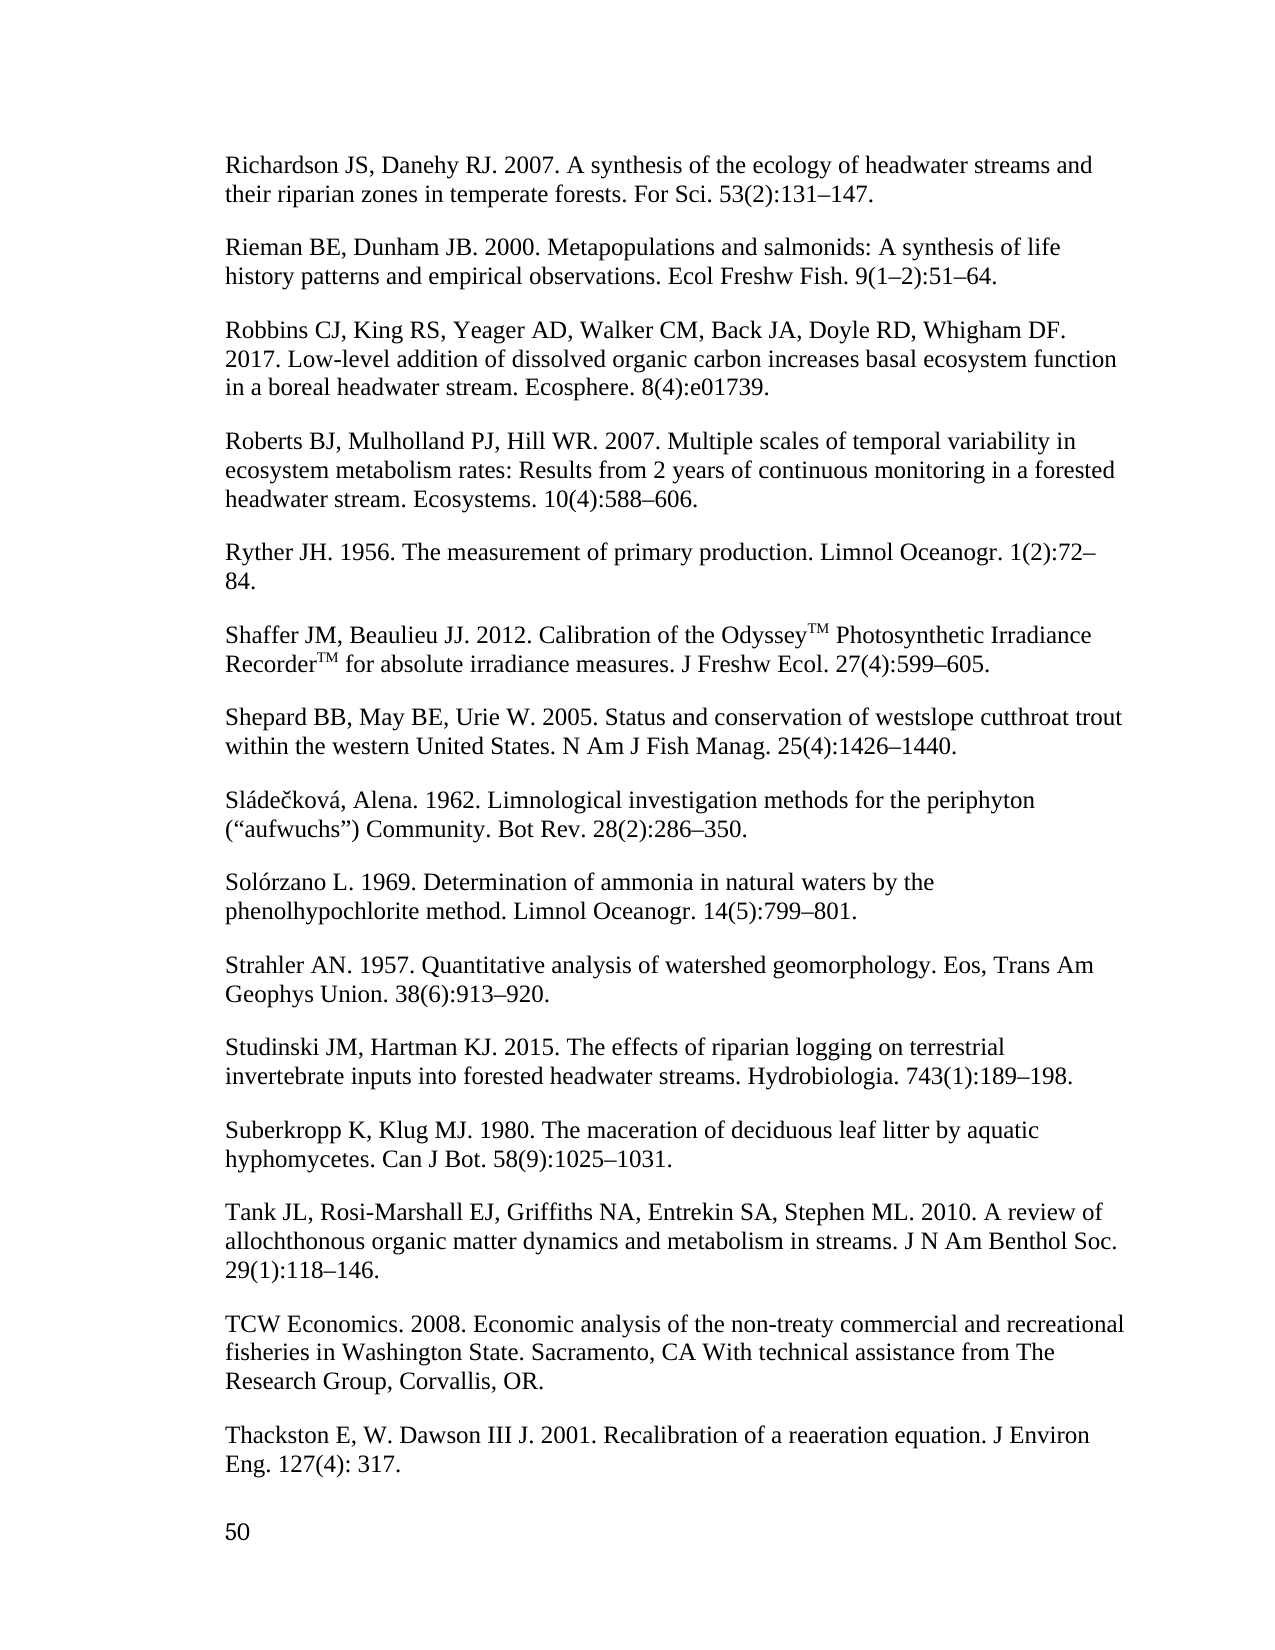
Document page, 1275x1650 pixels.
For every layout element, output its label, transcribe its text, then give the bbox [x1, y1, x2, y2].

text Rieman BE, Dunham JB. 2000. Metapopulations and salmonids: A synthesis of life history patterns and empirical observations. Ecol Freshw Fish. 9(1–2):51–64. [225, 232, 1125, 290]
text Thackston E, W. Dawson III J. 2001. Recalibration of a reaeration equation. J Environ Eng. 127(4): 317. [225, 1420, 1125, 1477]
text Roberts BJ, Mulholland PJ, Hill WR. 2007. Multiple scales of temporal variability in ecosystem metabolism rates: Results from 2 years of continuous monitoring in a forested headwater stream. Ecosystems. 10(4):588–606. [225, 426, 1125, 512]
text Richardson JS, Danehy RJ. 2007. A synthesis of the ecology of headwater streams and their riparian zones in temperate forests. For Sci. 53(2):131–147. [225, 150, 1125, 207]
text Studinski JM, Hartman KJ. 2015. The effects of riparian logging on terrestrial invertebrate inputs into forested headwater streams. Hydrobiologia. 743(1):189–198. [225, 1032, 1125, 1090]
text Shepard BB, May BE, Urie W. 2005. Status and conservation of westslope cutthroat trout within the western United States. N Am J Fish Manag. 25(4):1426–1440. [225, 702, 1125, 760]
text Tank JL, Rosi-Marshall EJ, Griffiths NA, Entrekin SA, Stephen ML. 2010. A review of allochthonous organic matter dynamics and metabolism in streams. J N Am Benthol Soc. 29(1):118–146. [225, 1197, 1125, 1284]
text TCW Economics. 2008. Economic analysis of the non-treaty commercial and recreational fisheries in Washington State. Sacramento, CA With technical assistance from The Research Group, Corvallis, OR. [225, 1309, 1125, 1395]
text Robbins CJ, King RS, Yeager AD, Walker CM, Back JA, Doyle RD, Whigham DF. 2017. Low-level addition of dissolved organic carbon increases basal ecosystem function in a boreal headwater stream. Ecosphere. 8(4):e01739. [225, 315, 1125, 401]
text Suberkropp K, Klug MJ. 1980. The maceration of deciduous leaf litter by aquatic hyphomycetes. Can J Bot. 58(9):1025–1031. [225, 1115, 1125, 1172]
text Shaffer JM, Beaulieu JJ. 2012. Calibration of the OdysseyTM Photosynthetic Irradiance RecorderTM for absolute irradiance measures. J Freshw Ecol. 27(4):599–605. [225, 620, 1125, 677]
text Ryther JH. 1956. The measurement of primary production. Limnol Oceanogr. 1(2):72–84. [225, 537, 1125, 595]
text Solórzano L. 1969. Determination of ammonia in natural waters by the phenolhypochlorite method. Limnol Oceanogr. 14(5):799–801. [225, 867, 1125, 925]
text Sládečková, Alena. 1962. Limnological investigation methods for the periphyton (“aufwuchs”) Community. Bot Rev. 28(2):286–350. [225, 785, 1125, 842]
text Strahler AN. 1957. Quantitative analysis of watershed geomorphology. Eos, Trans Am Geophys Union. 38(6):913–920. [225, 950, 1125, 1007]
